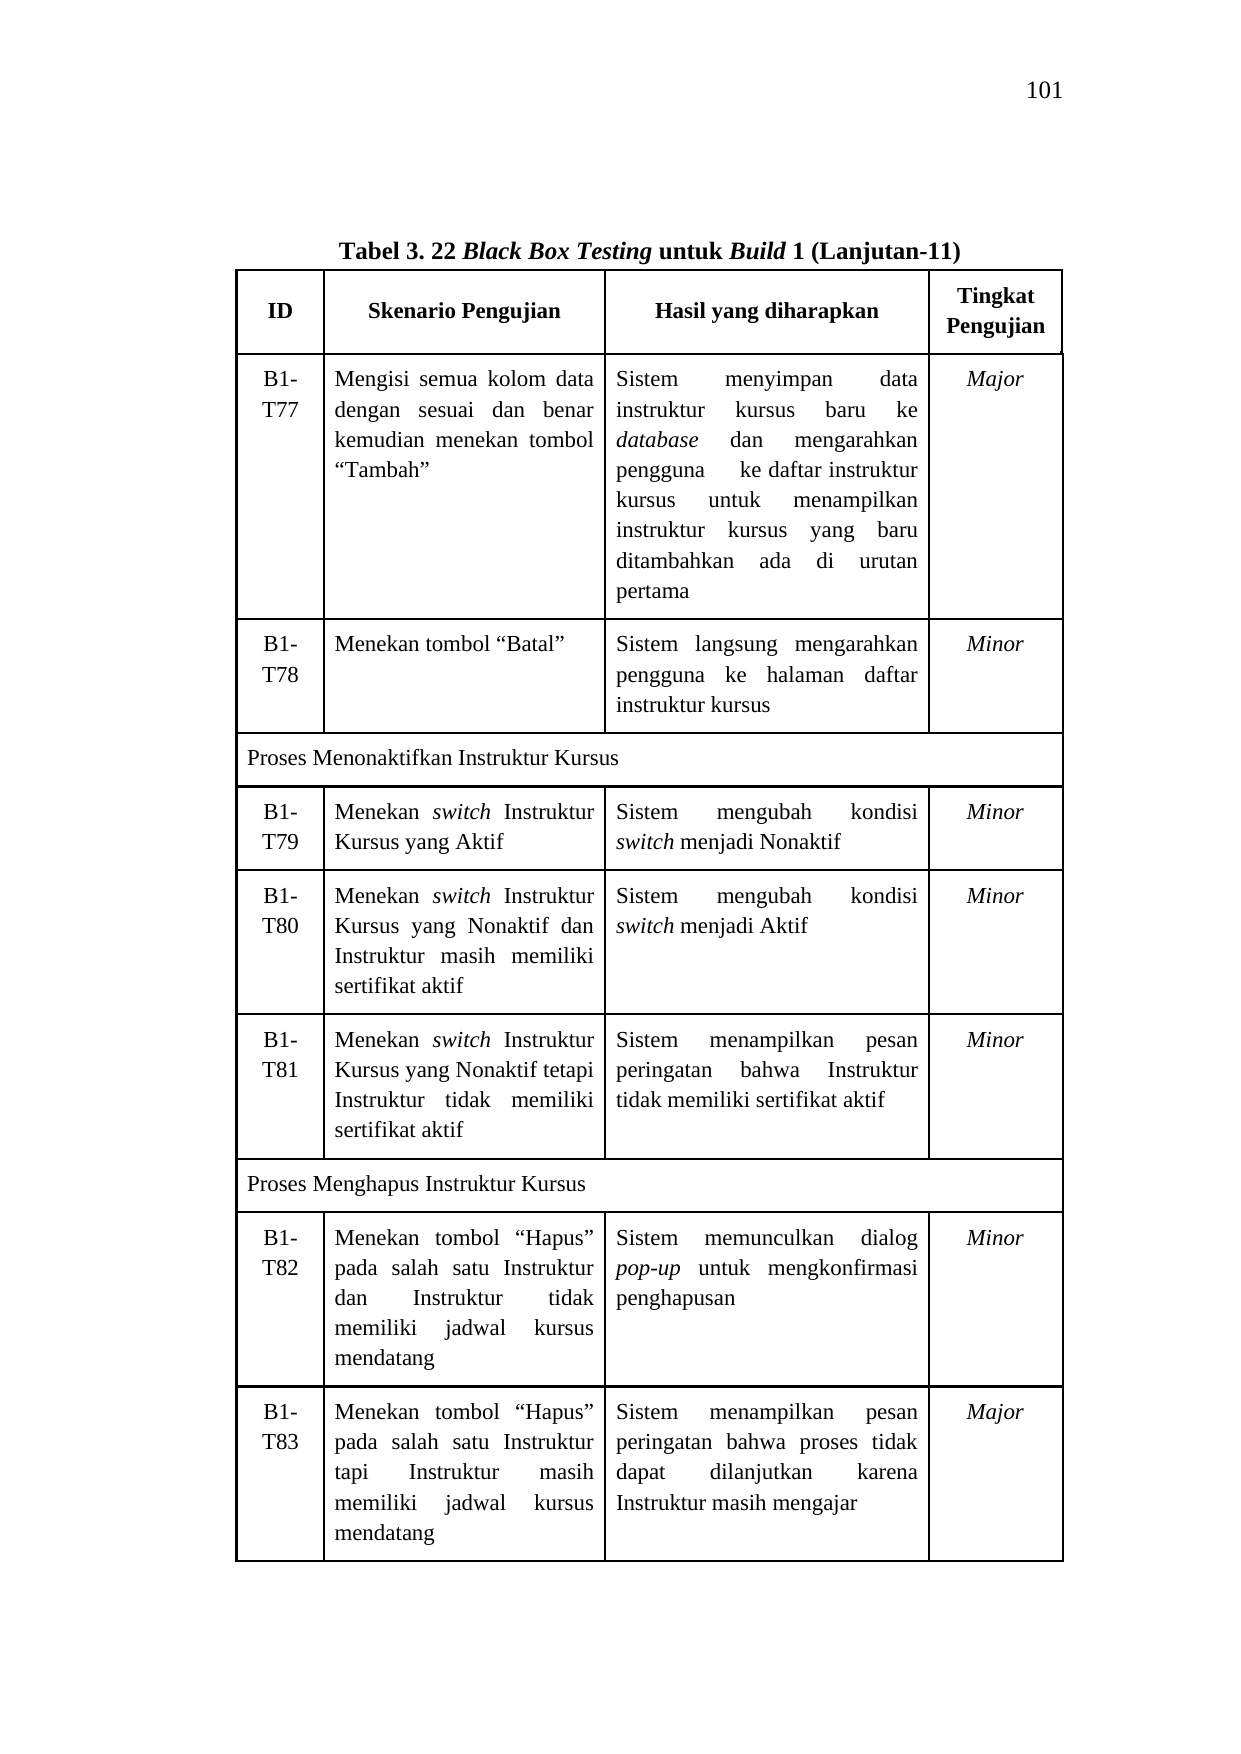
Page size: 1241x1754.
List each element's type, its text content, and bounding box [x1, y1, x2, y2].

table_cell Sistem menyimpan data instruktur kursus baru ke database dan mengarahkan pengguna ke daftar instruktur kursus untuk menampilkan instruktur kursus yang baru ditambahkan ada di urutan pertama [606, 355, 928, 618]
table_cell Mengisi semua kolom data dengan sesuai dan benar kemudian menekan tombol “Tambah” [325, 355, 604, 618]
table_header Hasil yang diharapkan [606, 271, 928, 353]
table_cell B1-T81 [238, 1015, 323, 1157]
table_cell B1-T80 [238, 871, 323, 1013]
table_cell Minor [930, 620, 1062, 732]
table_cell Major [930, 1388, 1062, 1560]
table_cell Proses Menonaktifkan Instruktur Kursus [238, 734, 1062, 785]
table_cell Sistem menampilkan pesan peringatan bahwa proses tidak dapat dilanjutkan karena Instruktur masih mengajar [606, 1388, 928, 1560]
table_cell B1-T82 [238, 1213, 323, 1385]
table_cell Sistem mengubah kondisi switch menjadi Nonaktif [606, 788, 928, 869]
table_cell Sistem menampilkan pesan peringatan bahwa Instruktur tidak memiliki sertifikat aktif [606, 1015, 928, 1157]
table_cell Menekan tombol “Batal” [325, 620, 604, 732]
table_header Skenario Pengujian [325, 271, 604, 353]
table_cell Minor [930, 871, 1062, 1013]
table_cell Sistem memunculkan dialog pop-up untuk mengkonfirmasi penghapusan [606, 1213, 928, 1385]
table_cell Sistem mengubah kondisi switch menjadi Aktif [606, 871, 928, 1013]
table_cell B1-T79 [238, 788, 323, 869]
table_cell Menekan tombol “Hapus” pada salah satu Instruktur dan Instruktur tidak memiliki jadwal kursus mendatang [325, 1213, 604, 1385]
table_cell B1-T77 [238, 355, 323, 618]
table_cell Sistem langsung mengarahkan pengguna ke halaman daftar instruktur kursus [606, 620, 928, 732]
table_cell Menekan switch Instruktur Kursus yang Aktif [325, 788, 604, 869]
table_cell Proses Menghapus Instruktur Kursus [238, 1160, 1062, 1211]
table_header ID [238, 271, 323, 353]
table_cell Minor [930, 1015, 1062, 1157]
table_cell B1-T78 [238, 620, 323, 732]
table_cell Menekan switch Instruktur Kursus yang Nonaktif dan Instruktur masih memiliki sertifikat aktif [325, 871, 604, 1013]
table_cell Minor [930, 1213, 1062, 1385]
table_cell Menekan tombol “Hapus” pada salah satu Instruktur tapi Instruktur masih memiliki jadwal kursus mendatang [325, 1388, 604, 1560]
table_cell Minor [930, 788, 1062, 869]
table_header Tingkat Pengujian [930, 271, 1061, 353]
text Tabel 3. 22 Black Box Testing untuk Build 1 (Lanjutan-11) [236, 236, 1063, 265]
table_cell B1-T83 [238, 1388, 323, 1560]
table_cell Menekan switch Instruktur Kursus yang Nonaktif tetapi Instruktur tidak memiliki sertifikat aktif [325, 1015, 604, 1157]
table_cell Major [930, 355, 1062, 618]
